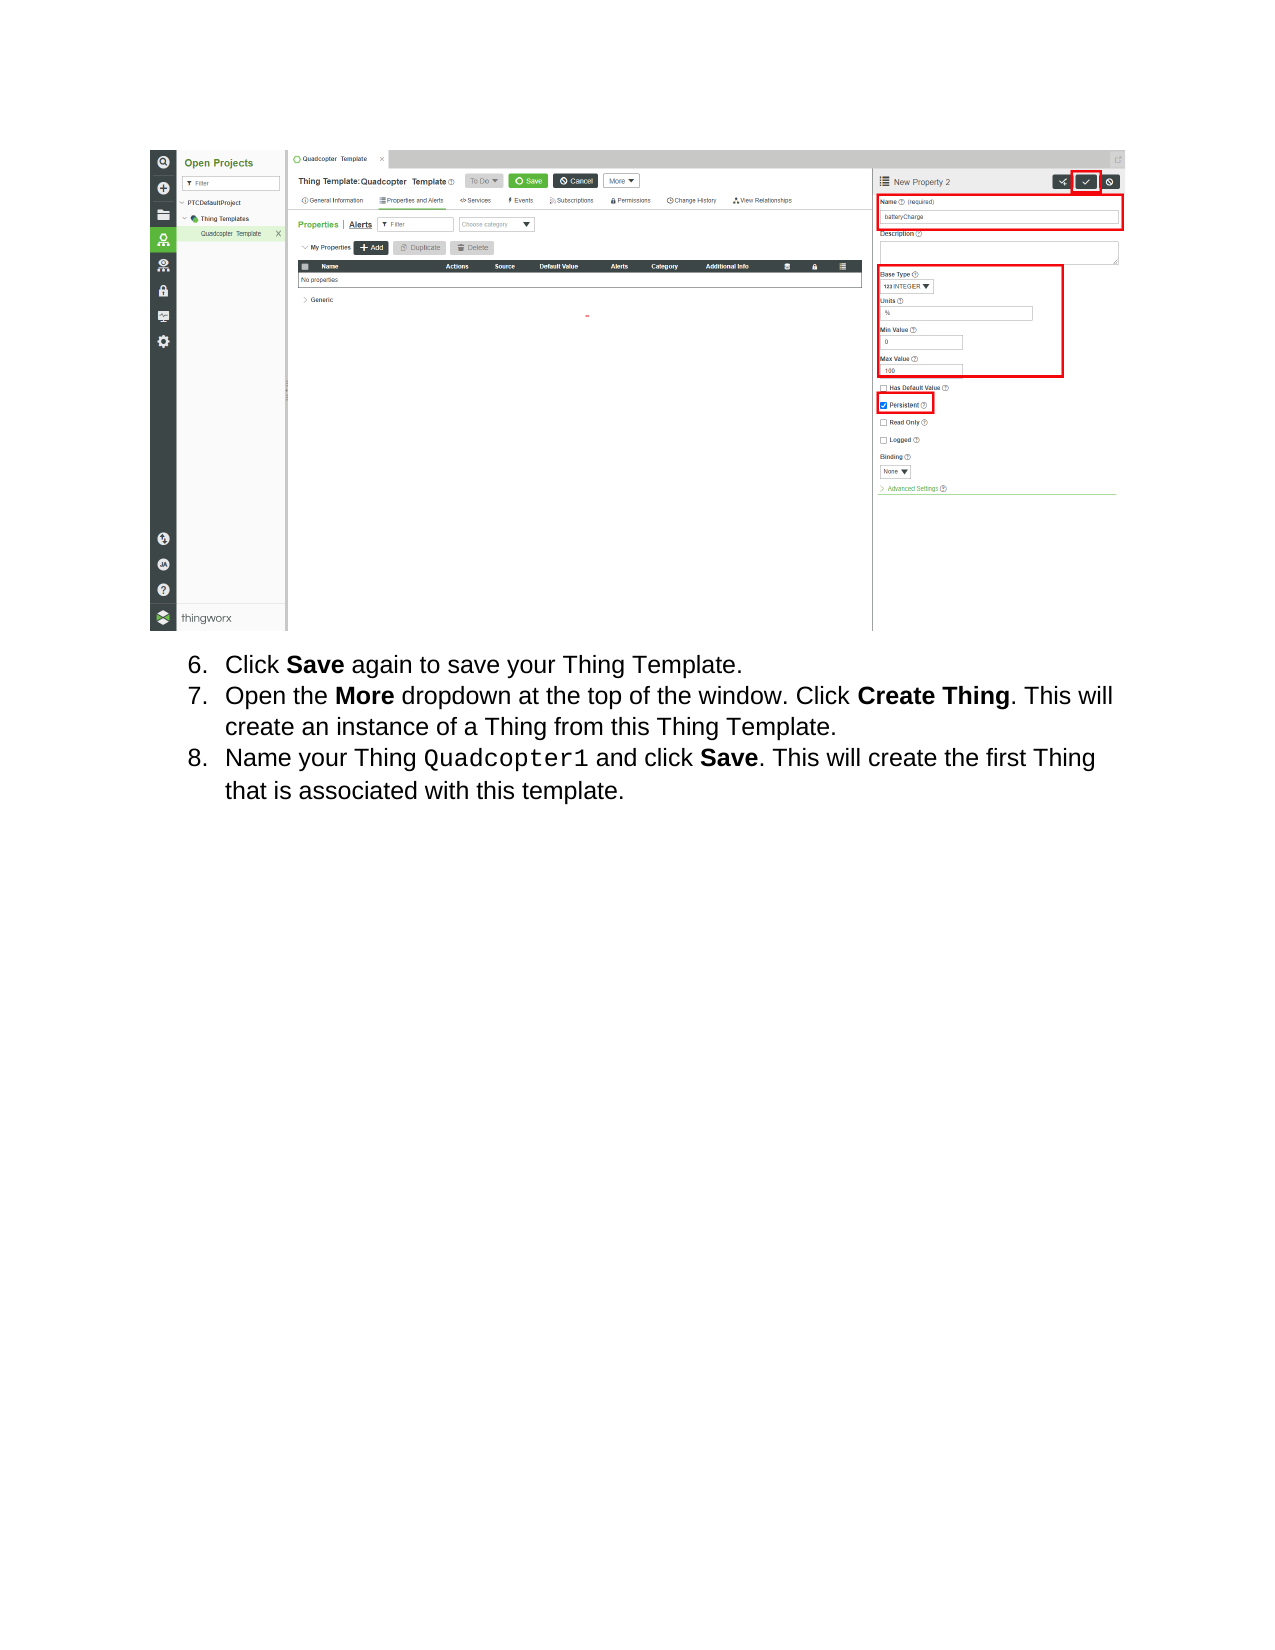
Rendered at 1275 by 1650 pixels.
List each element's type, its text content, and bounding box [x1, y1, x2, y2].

list Name your Thing Quadcopter1 and click Save. This will create the first Thing that is associated with this template. [187, 743, 1125, 805]
picture [150, 150, 1125, 631]
list Open the More dropdown at the top of the window. Click Create Thing. This will create an instance of a Thing from this Thing Template. [187, 681, 1125, 741]
list Click Save again to save your Thing Template. [187, 650, 1125, 678]
